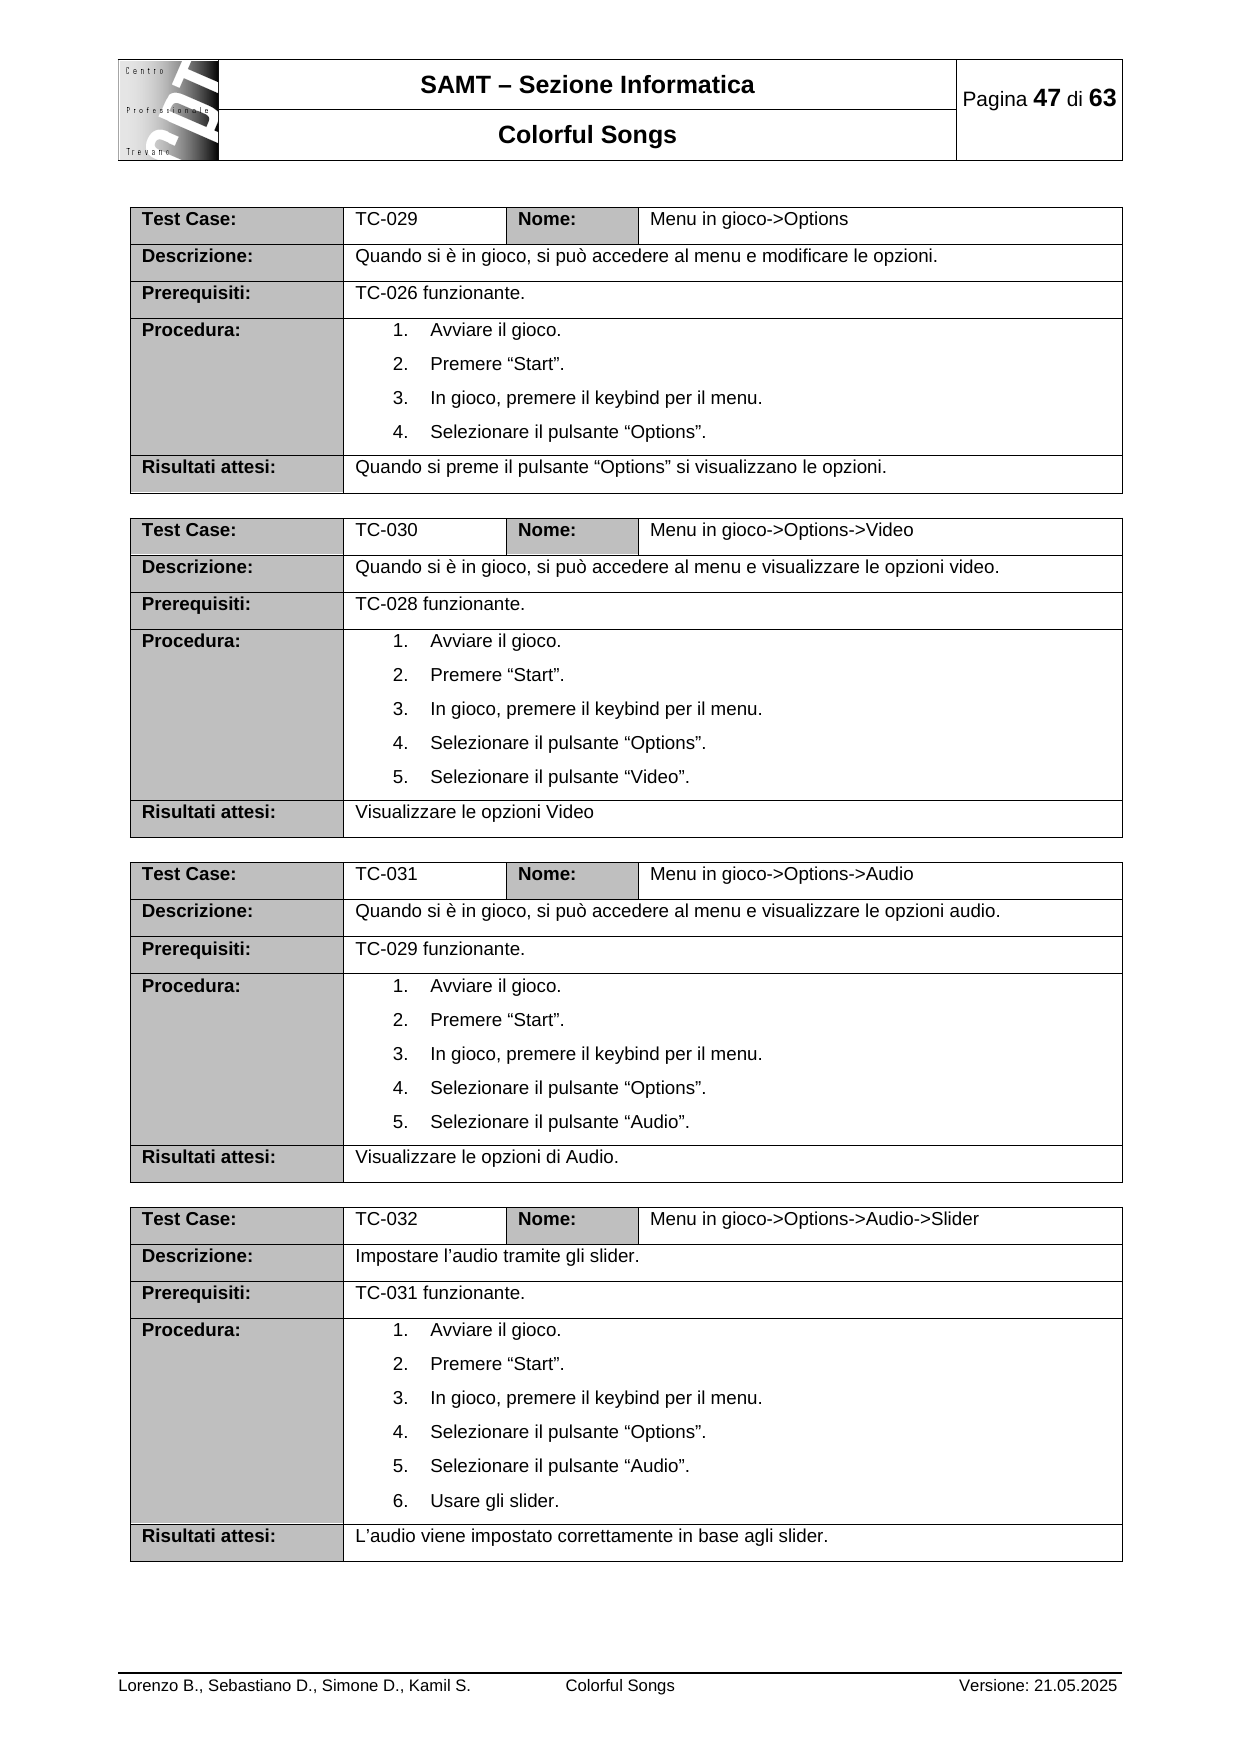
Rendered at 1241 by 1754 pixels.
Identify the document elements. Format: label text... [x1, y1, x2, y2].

table_header TC-031 [344, 863, 506, 899]
table_header Nome: [507, 1208, 638, 1244]
table_cell Descrizione: [131, 1245, 343, 1281]
table_header Menu in gioco->Options->Audio [639, 863, 1122, 899]
picture [118, 60, 219, 160]
table_cell TC-026 funzionante. [344, 282, 1122, 318]
table_cell Impostare l’audio tramite gli slider. [344, 1245, 1122, 1281]
table_cell Risultati attesi: [131, 1525, 343, 1561]
table_header Menu in gioco->Options->Audio->Slider [639, 1208, 1122, 1244]
table_cell Procedura: [131, 630, 343, 800]
table_cell Visualizzare le opzioni Video [344, 801, 1122, 837]
table_cell Descrizione: [131, 245, 343, 281]
table_cell TC-029 funzionante. [344, 937, 1122, 973]
table_cell Risultati attesi: [131, 456, 343, 492]
table_header TC-029 [344, 208, 506, 244]
table_cell Procedura: [131, 319, 343, 455]
table_header Nome: [507, 863, 638, 899]
table_cell TC-028 funzionante. [344, 593, 1122, 629]
table_cell Quando si preme il pulsante “Options” si visualizzano le opzioni. [344, 456, 1122, 492]
table_cell Procedura: [131, 1319, 343, 1523]
table_cell Risultati attesi: [131, 801, 343, 837]
table_cell TC-031 funzionante. [344, 1282, 1122, 1318]
table_header Menu in gioco->Options->Video [639, 519, 1122, 554]
table_header Test Case: [131, 208, 343, 244]
table_cell Avviare il gioco. Premere “Start”. In gioco, premere il keybind per il menu. Selezionare il pulsante “Options”. Selezionare il pulsante “Audio”. Usare gli slider. [344, 1319, 1122, 1523]
table_cell Quando si è in gioco, si può accedere al menu e visualizzare le opzioni video. [344, 556, 1122, 592]
table_header Test Case: [131, 1208, 343, 1244]
table_cell Prerequisiti: [131, 593, 343, 629]
table_cell Avviare il gioco. Premere “Start”. In gioco, premere il keybind per il menu. Selezionare il pulsante “Options”. [344, 319, 1122, 455]
table_cell Quando si è in gioco, si può accedere al menu e visualizzare le opzioni audio. [344, 900, 1122, 936]
table_header TC-032 [344, 1208, 506, 1244]
table_cell Descrizione: [131, 900, 343, 936]
table_cell Procedura: [131, 974, 343, 1145]
table_header TC-030 [344, 519, 506, 554]
table_cell Avviare il gioco. Premere “Start”. In gioco, premere il keybind per il menu. Selezionare il pulsante “Options”. Selezionare il pulsante “Audio”. [344, 974, 1122, 1145]
table_cell Quando si è in gioco, si può accedere al menu e modificare le opzioni. [344, 245, 1122, 281]
table_cell Descrizione: [131, 556, 343, 592]
table_cell Prerequisiti: [131, 937, 343, 973]
table_cell Avviare il gioco. Premere “Start”. In gioco, premere il keybind per il menu. Selezionare il pulsante “Options”. Selezionare il pulsante “Video”. [344, 630, 1122, 800]
table_header Nome: [507, 519, 638, 554]
table_header Nome: [507, 208, 638, 244]
table_cell Prerequisiti: [131, 282, 343, 318]
table_cell Risultati attesi: [131, 1146, 343, 1182]
table_cell Visualizzare le opzioni di Audio. [344, 1146, 1122, 1182]
table_header Test Case: [131, 519, 343, 554]
table_cell Prerequisiti: [131, 1282, 343, 1318]
table_cell L’audio viene impostato correttamente in base agli slider. [344, 1525, 1122, 1561]
table_header Menu in gioco->Options [639, 208, 1122, 244]
table_header Test Case: [131, 863, 343, 899]
